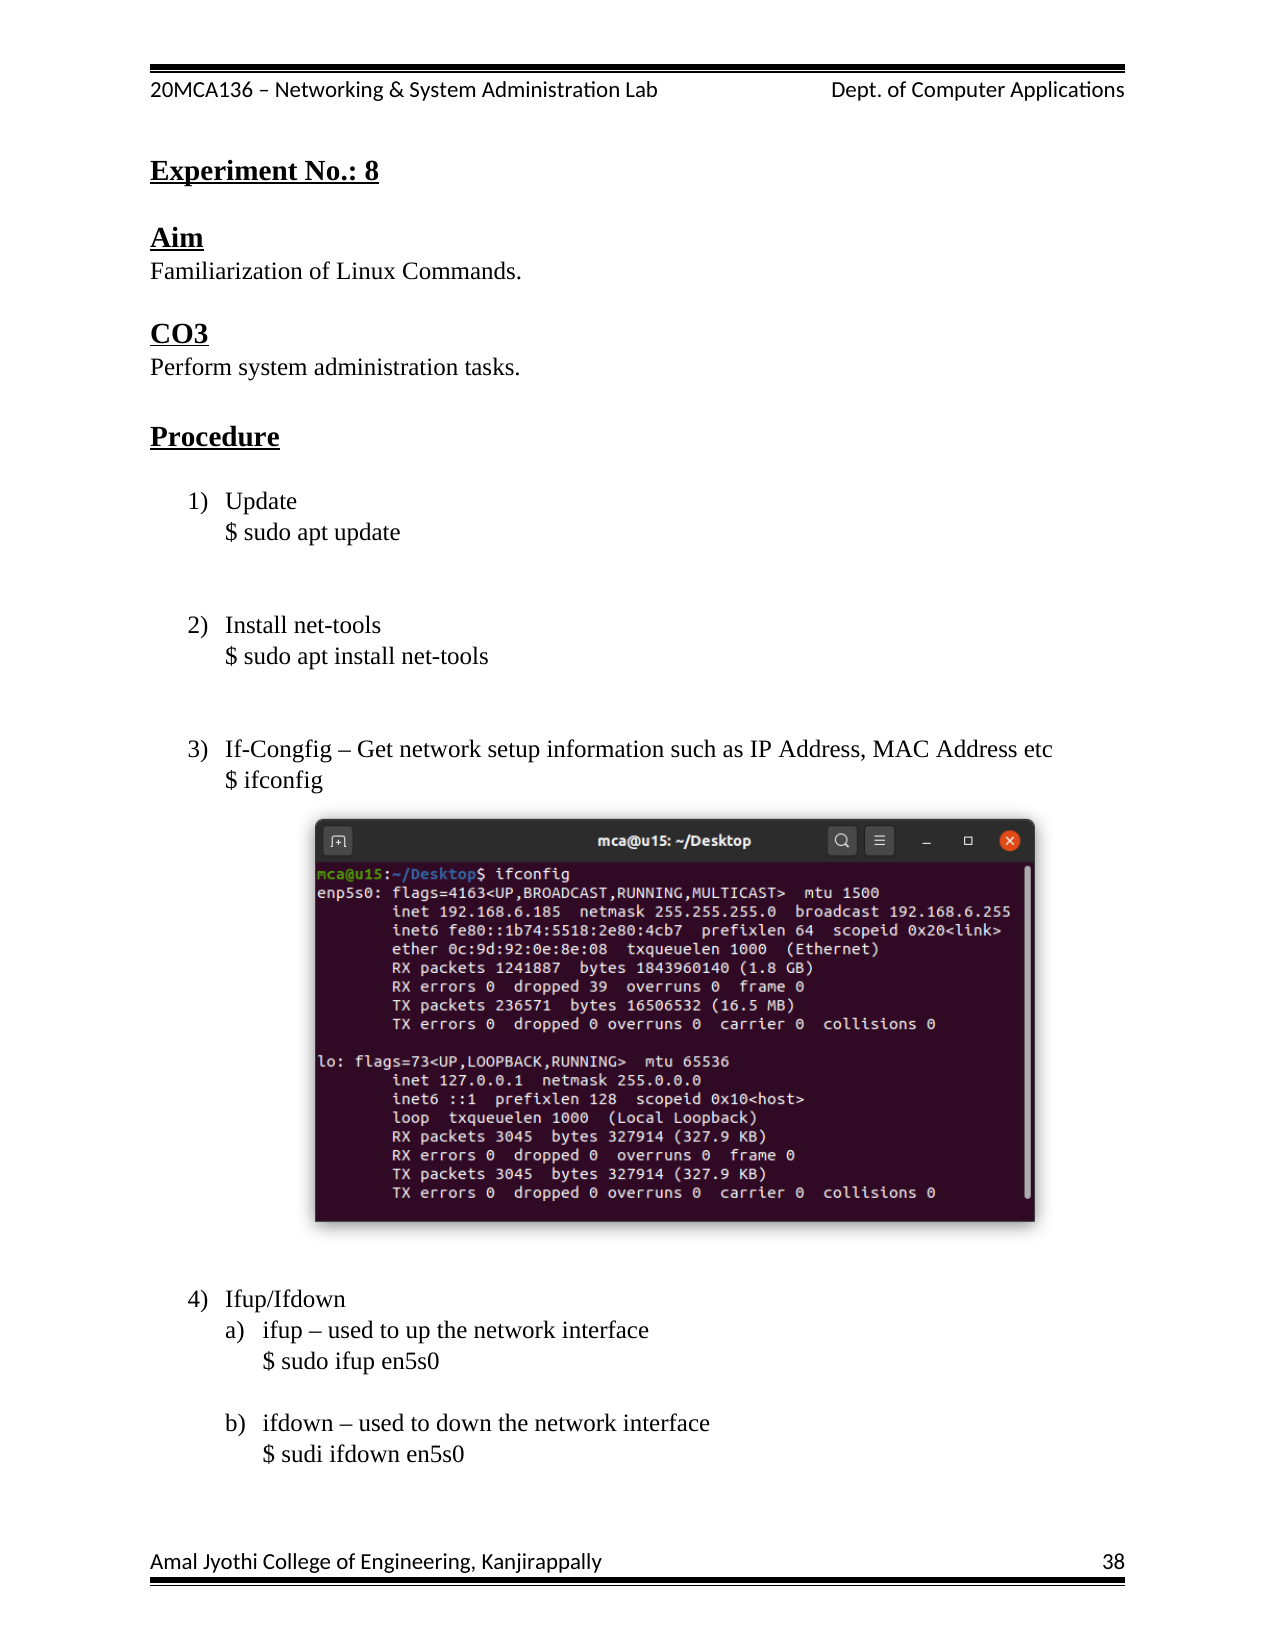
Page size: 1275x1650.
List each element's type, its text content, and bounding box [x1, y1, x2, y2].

list $ sudo apt update [225, 517, 1125, 546]
list If-Congfig – Get network setup information such as IP Address, MAC Address etc [187, 734, 1125, 763]
text Familiarization of Linux Commands. [150, 256, 1125, 285]
list ifdown – used to down the network interface [225, 1408, 1125, 1437]
list $ ifconfig [225, 766, 1125, 794]
picture [289, 796, 1061, 1251]
list Install net-tools [187, 610, 1125, 639]
text Perform system administration tasks. [150, 352, 1125, 381]
text Experiment No.: 8 [150, 153, 1125, 186]
list $ sudi ifdown en5s0 [262, 1439, 1125, 1468]
list $ sudo apt install net-tools [225, 641, 1125, 670]
text Procedure [150, 419, 1125, 453]
list $ sudo ifup en5s0 [262, 1346, 1125, 1375]
list ifup – used to up the network interface [225, 1315, 1125, 1344]
text CO3 [150, 316, 1125, 349]
text Aim [150, 220, 1125, 254]
list Update [187, 486, 1125, 515]
list Ifup/Ifdown [187, 1284, 1125, 1313]
